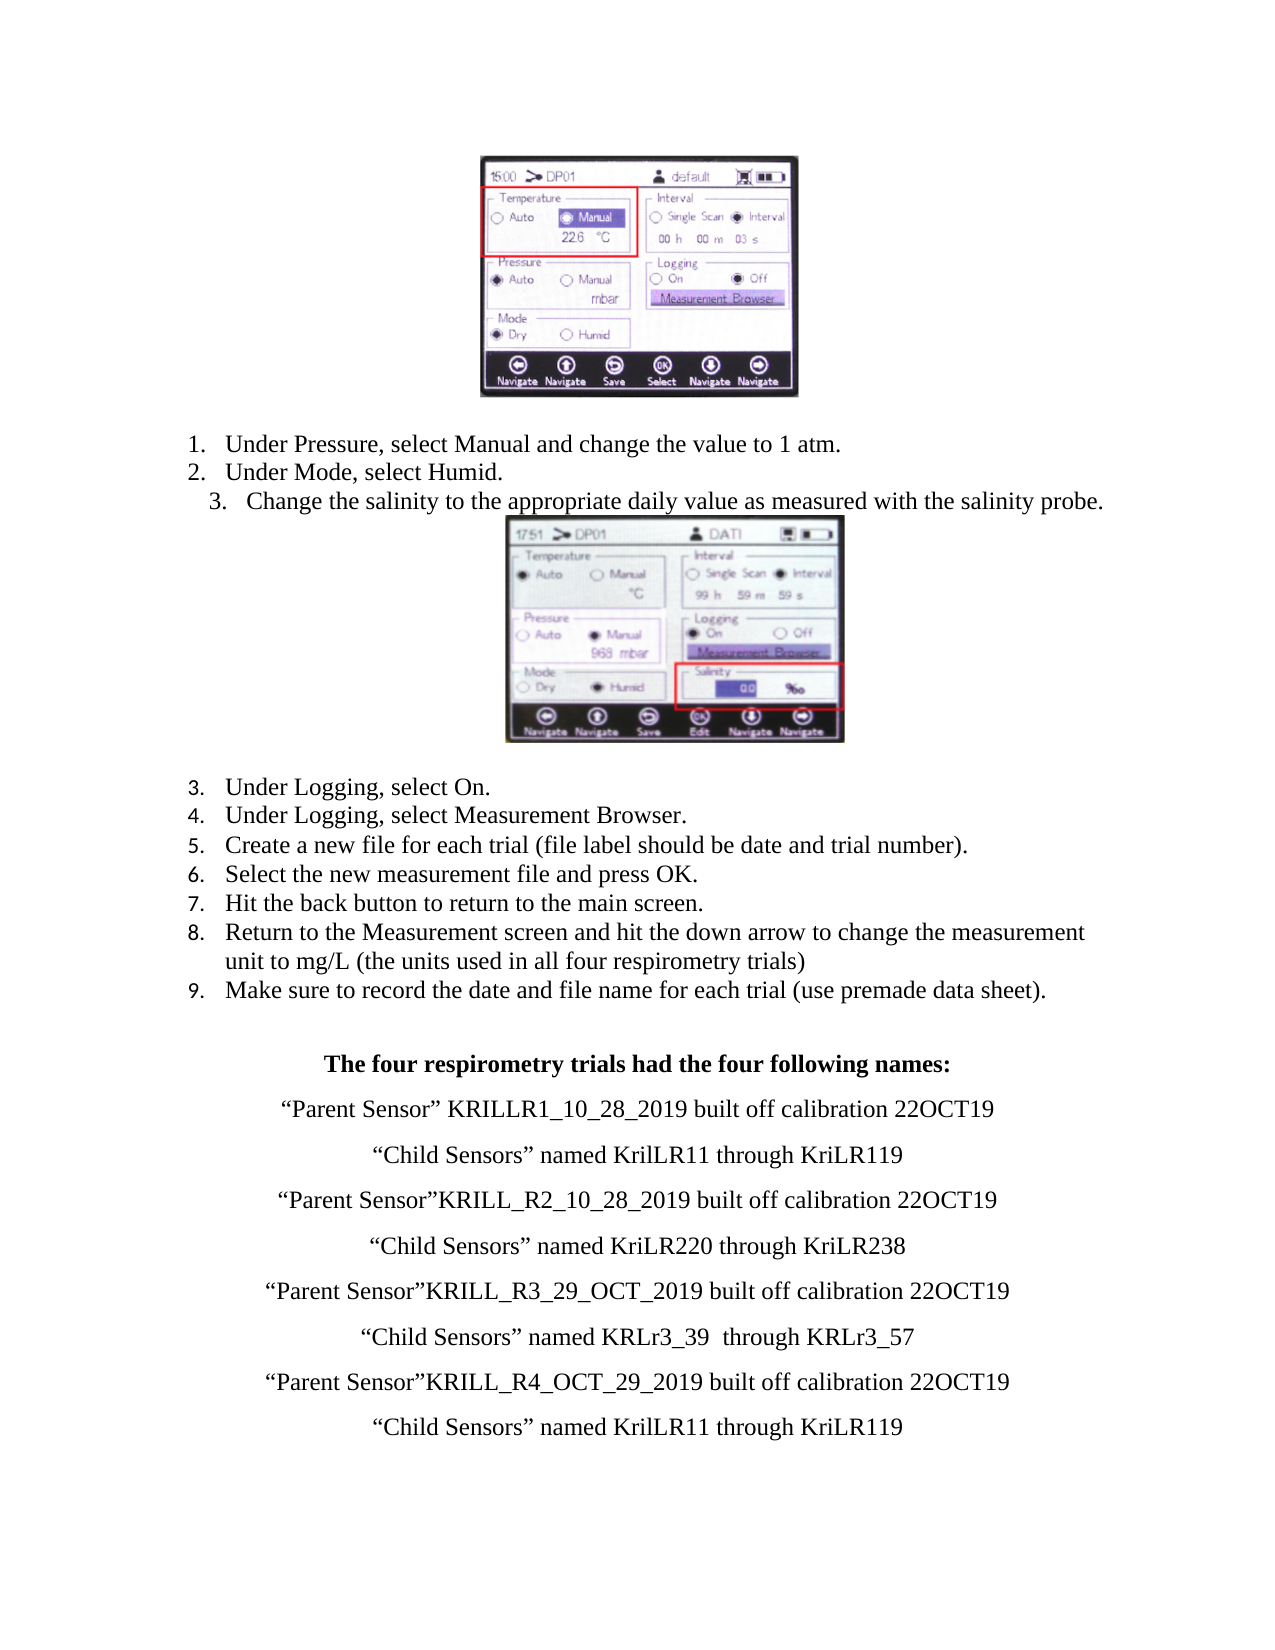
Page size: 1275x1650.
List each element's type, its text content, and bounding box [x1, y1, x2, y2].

list Select the new measurement file and press OK. [187, 859, 1125, 888]
text “Parent Sensor” KRILLR1_10_28_2019 built off calibration 22OCT19 [150, 1094, 1125, 1123]
list Create a new file for each trial (file label should be date and trial number). [187, 830, 1125, 859]
text “Child Sensors” named KrilLR11 through KriLR119 [150, 1412, 1125, 1441]
text “Child Sensors” named KrilLR11 through KriLR119 [150, 1140, 1125, 1169]
text “Child Sensors” named KRLr3_39 through KRLr3_57 [150, 1322, 1125, 1350]
list Make sure to record the date and file name for each trial (use premade data sheet). [187, 975, 1125, 1004]
list Under Logging, select On. [187, 772, 1125, 801]
list Under Mode, select Humid. [187, 457, 1125, 486]
list Hit the back button to return to the main screen. [187, 888, 1125, 917]
text “Child Sensors” named KriLR220 through KriLR238 [150, 1231, 1125, 1259]
picture [505, 515, 845, 743]
text The four respirometry trials had the four following names: [150, 1049, 1125, 1078]
text “Parent Sensor”KRILL_R4_OCT_29_2019 built off calibration 22OCT19 [150, 1367, 1125, 1396]
text “Parent Sensor”KRILL_R3_29_OCT_2019 built off calibration 22OCT19 [150, 1276, 1125, 1305]
list Under Pressure, select Manual and change the value to 1 atm. [187, 429, 1125, 457]
text “Parent Sensor”KRILL_R2_10_28_2019 built off calibration 22OCT19 [150, 1185, 1125, 1214]
list Return to the Measurement screen and hit the down arrow to change the measurement unit to mg/L (the units used in all four respirometry trials) [187, 917, 1125, 975]
picture [471, 150, 804, 400]
list Under Logging, select Measurement Browser. [187, 801, 1125, 830]
